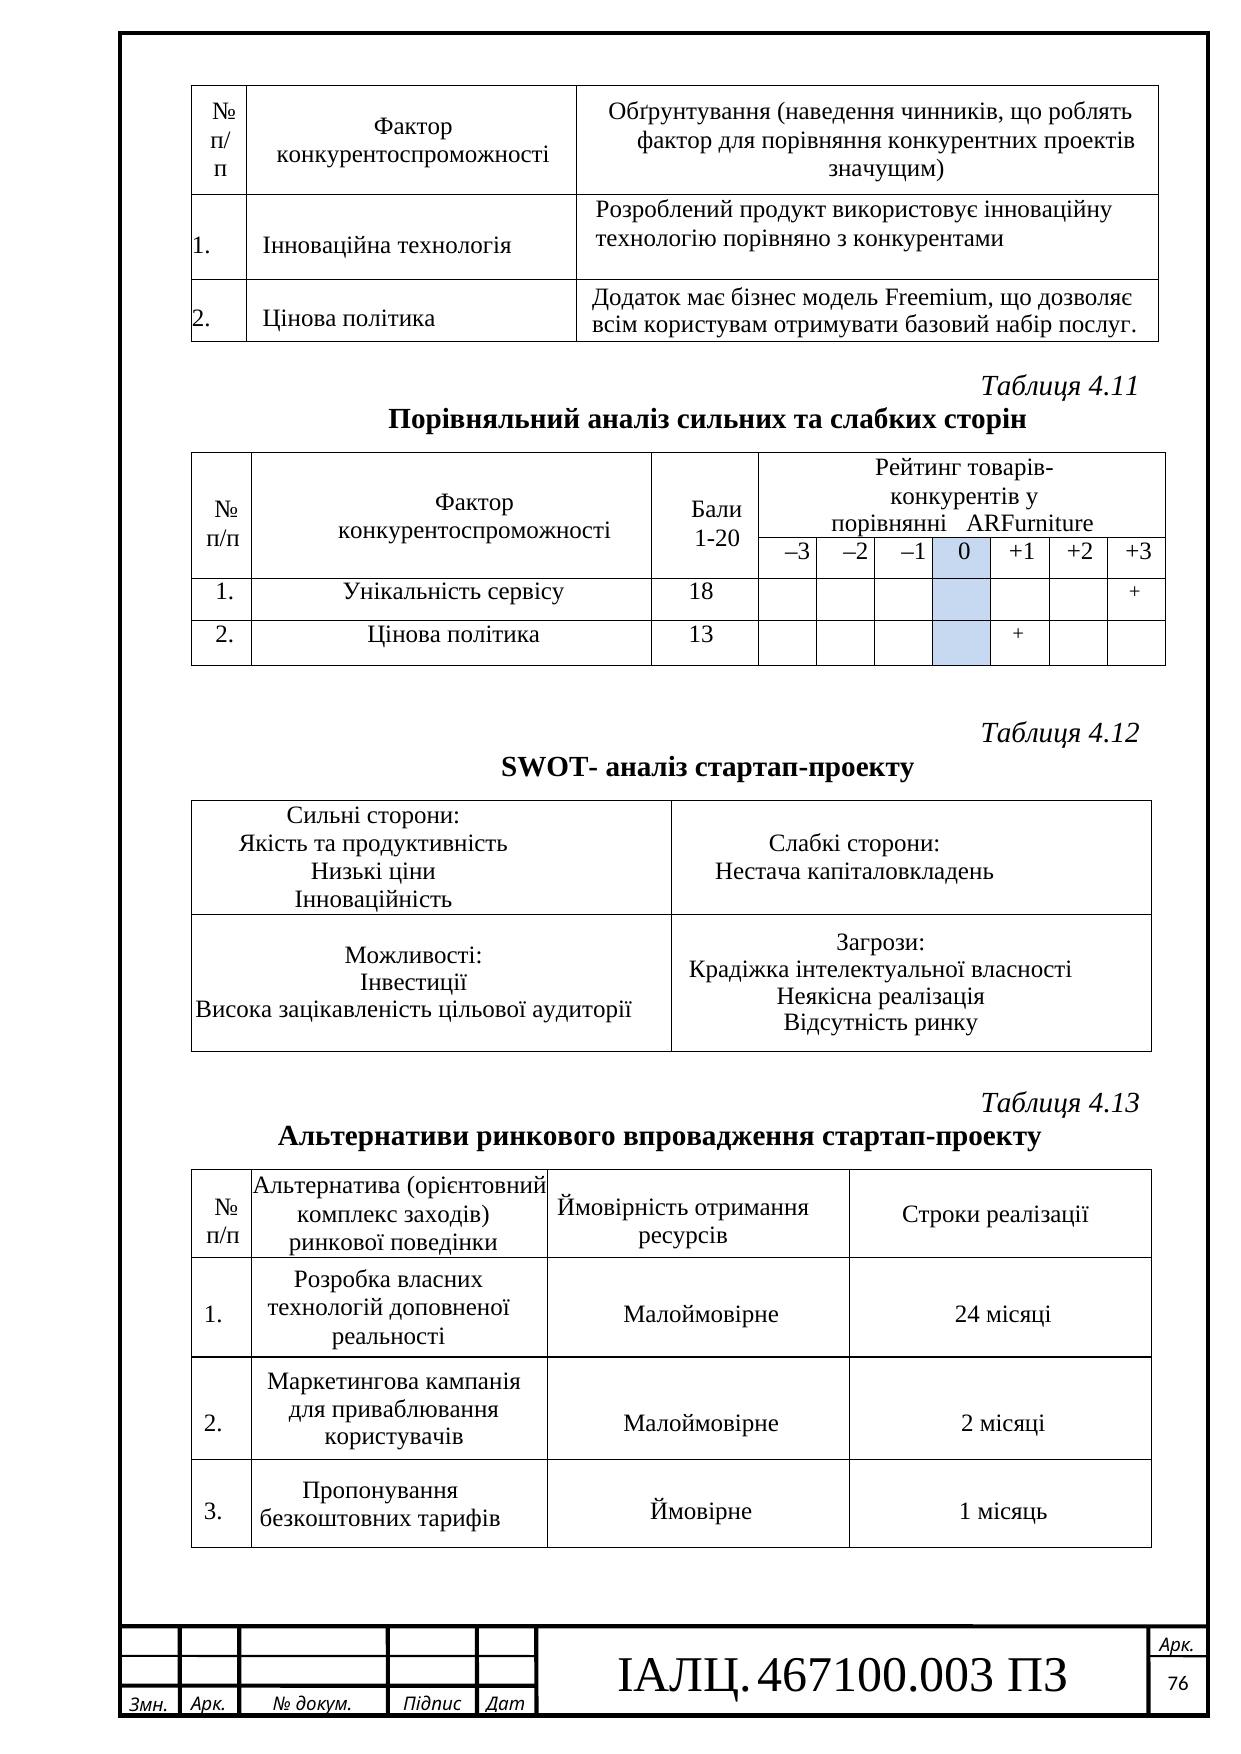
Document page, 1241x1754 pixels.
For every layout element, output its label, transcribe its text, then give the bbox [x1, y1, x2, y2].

table_cell +2 [1050, 538, 1107, 578]
table_cell 3. [192, 1460, 251, 1547]
table_header Сильні сторони: Якість та продуктивність Низькі ціни Інноваційність [192, 801, 671, 913]
table_cell +1 [991, 538, 1049, 578]
table_cell 1 місяць [850, 1460, 1151, 1547]
table_cell Розроблений продукт використовує інноваційну технологію порівняно з конкурентами [577, 195, 1158, 279]
table_cell [759, 579, 816, 620]
table_cell [991, 579, 1049, 620]
table_cell Додаток має бізнес модель Freemium, що дозволяє всім користувам отримувати базовий набір послуг. [577, 280, 1158, 341]
table_cell + [1108, 579, 1165, 620]
table_cell –3 [759, 538, 816, 578]
table_cell –1 [875, 538, 932, 578]
table_cell 2. [192, 621, 251, 665]
table_cell 0 [933, 538, 990, 578]
text Порівняльний аналіз сильних та слабких сторін [273, 401, 1142, 435]
table_cell 1. [192, 1258, 251, 1356]
table_header Фактор конкурентоспроможності [252, 453, 651, 578]
text Таблиця 4.13 [177, 1085, 1142, 1118]
table_cell –2 [817, 538, 874, 578]
table_cell Пропонування безкоштовних тарифів [252, 1460, 547, 1547]
table_cell Розробка власних технологій доповненої реальності [252, 1258, 547, 1356]
table_cell Малоймовірне [548, 1358, 849, 1459]
table_cell 1. [192, 579, 251, 620]
table_cell [875, 621, 932, 665]
table_header Слабкі сторони: Нестача капіталовкладень [672, 801, 1151, 913]
table_cell 18 [652, 579, 758, 620]
table_header Ймовірність отримання ресурсів [548, 1170, 849, 1257]
table_cell [1108, 621, 1165, 665]
table_cell Ймовірне [548, 1460, 849, 1547]
table_cell 2 місяці [850, 1358, 1151, 1459]
table_header № п/п [192, 86, 246, 194]
table_header Строки реалізації [850, 1170, 1151, 1257]
table_header № п/п [192, 453, 251, 578]
text Таблиця 4.12 [273, 715, 1142, 749]
table_cell Цінова політика [252, 621, 651, 665]
table_cell [1050, 579, 1107, 620]
table_cell 24 місяці [850, 1258, 1151, 1356]
table_cell [933, 579, 990, 620]
table_cell [933, 621, 990, 665]
table_cell 1. [192, 195, 246, 279]
table_cell 13 [652, 621, 758, 665]
table_cell Можливості: Інвестиції Висока зацікавленість цільової аудиторії [192, 915, 671, 1051]
table_cell [817, 579, 874, 620]
text SWOT- аналіз стартап-проекту [273, 749, 1142, 782]
table_cell 2. [192, 1358, 251, 1459]
table_header Фактор конкурентоспроможності [247, 86, 576, 194]
text Альтернативи ринкового впровадження стартап-проекту [177, 1118, 1142, 1152]
text Таблиця 4.11 [273, 368, 1142, 401]
table_cell [759, 621, 816, 665]
table_cell [1050, 621, 1107, 665]
table_cell Цінова політика [247, 280, 576, 341]
table_cell Загрози: Крадіжка інтелектуальної власності Неякісна реалізація Відсутність ринку [672, 915, 1151, 1051]
table_header № п/п [192, 1170, 251, 1257]
table_cell + [991, 621, 1049, 665]
table_cell [817, 621, 874, 665]
table_cell [875, 579, 932, 620]
table_header Обґрунтування (наведення чинників, що роблять фактор для порівняння конкурентних проектів значущим) [577, 86, 1158, 194]
table_cell Унікальність сервісу [252, 579, 651, 620]
table_cell 2. [192, 280, 246, 341]
table_cell Маркетингова кампанія для приваблювання користувачів [252, 1358, 547, 1459]
table_header Бали 1-20 [652, 453, 758, 578]
table_cell Малоймовірне [548, 1258, 849, 1356]
table_header Альтернатива (орієнтовний комплекс заходів) ринкової поведінки [252, 1170, 547, 1257]
table_cell +3 [1108, 538, 1165, 578]
table_header Рейтинг товарів-конкурентів у порівнянні ARFurniture [759, 453, 1165, 537]
table_cell Інноваційна технологія [247, 195, 576, 279]
